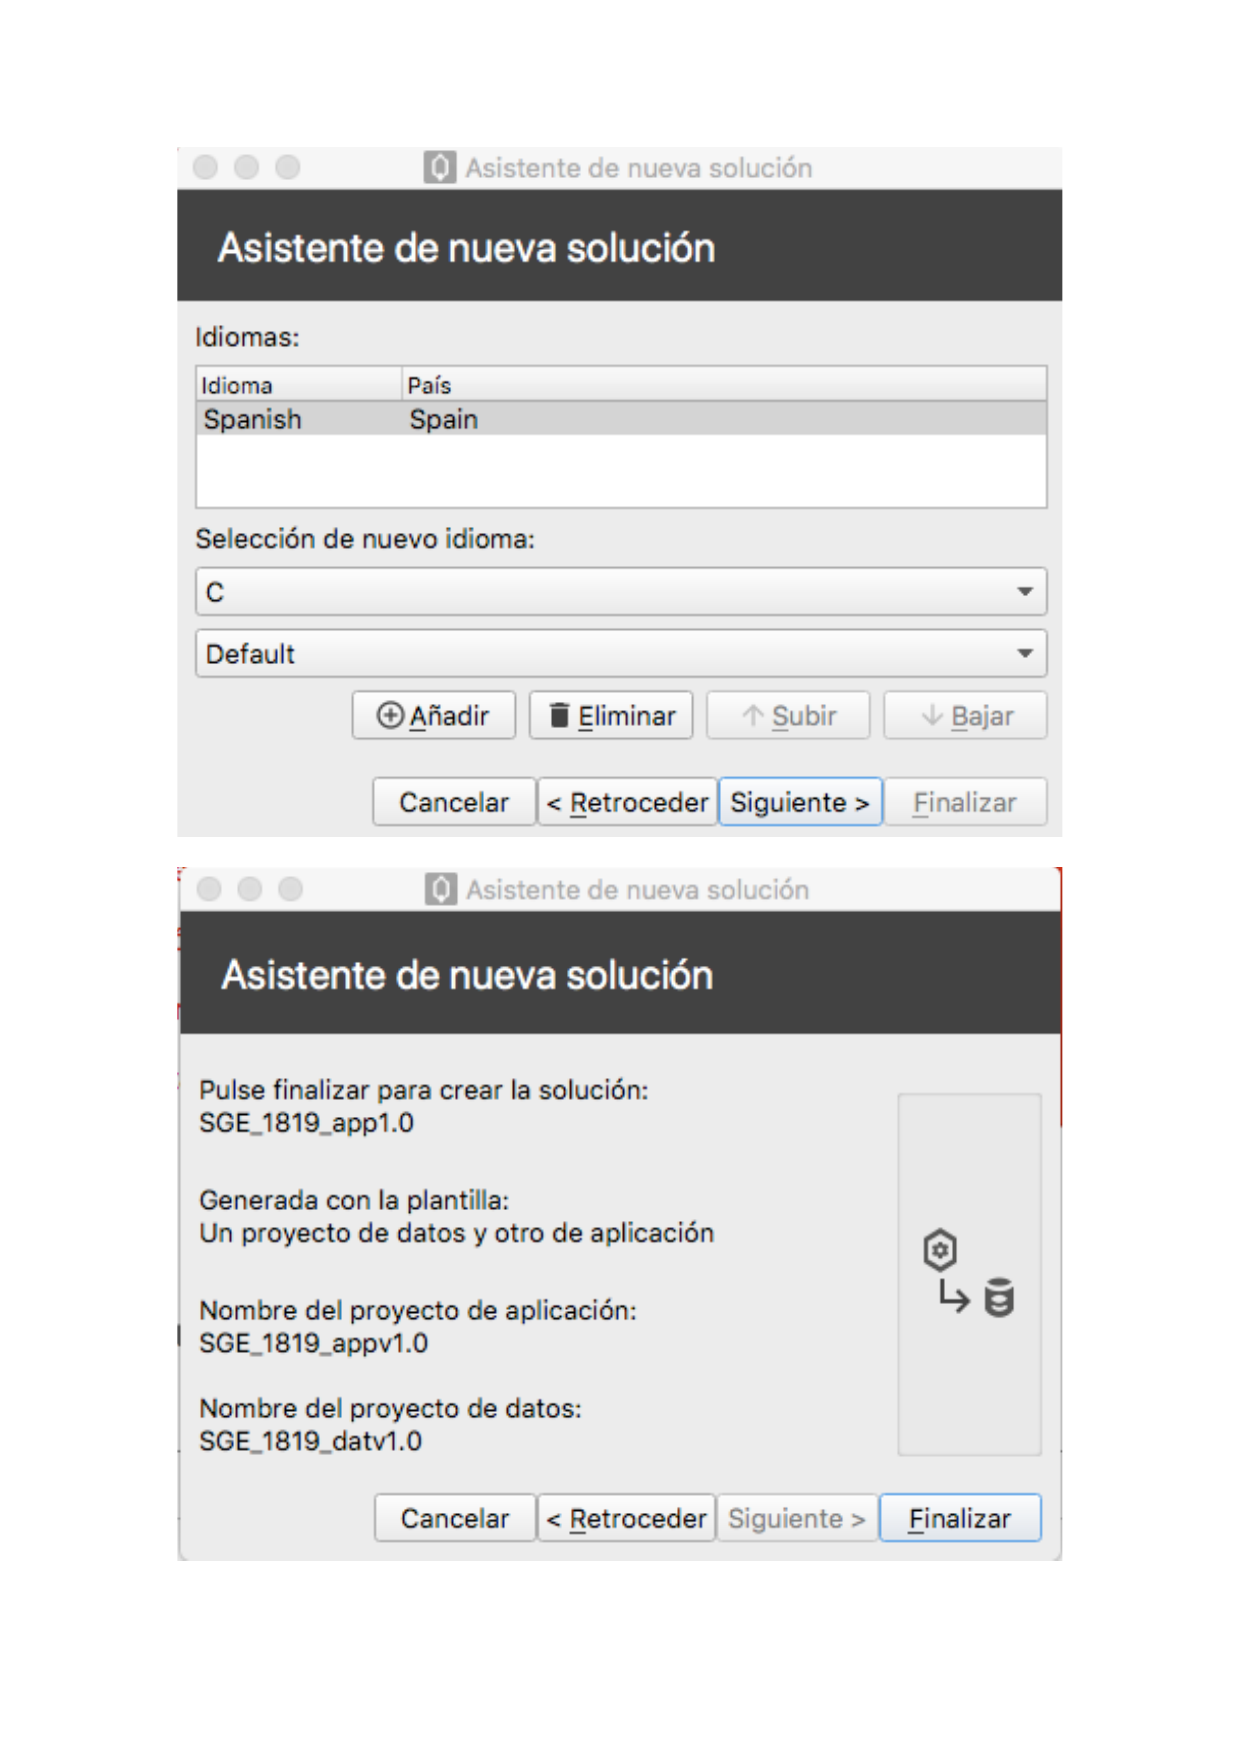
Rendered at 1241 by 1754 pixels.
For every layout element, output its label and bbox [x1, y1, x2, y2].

picture [177, 867, 1063, 1561]
picture [177, 147, 1063, 837]
